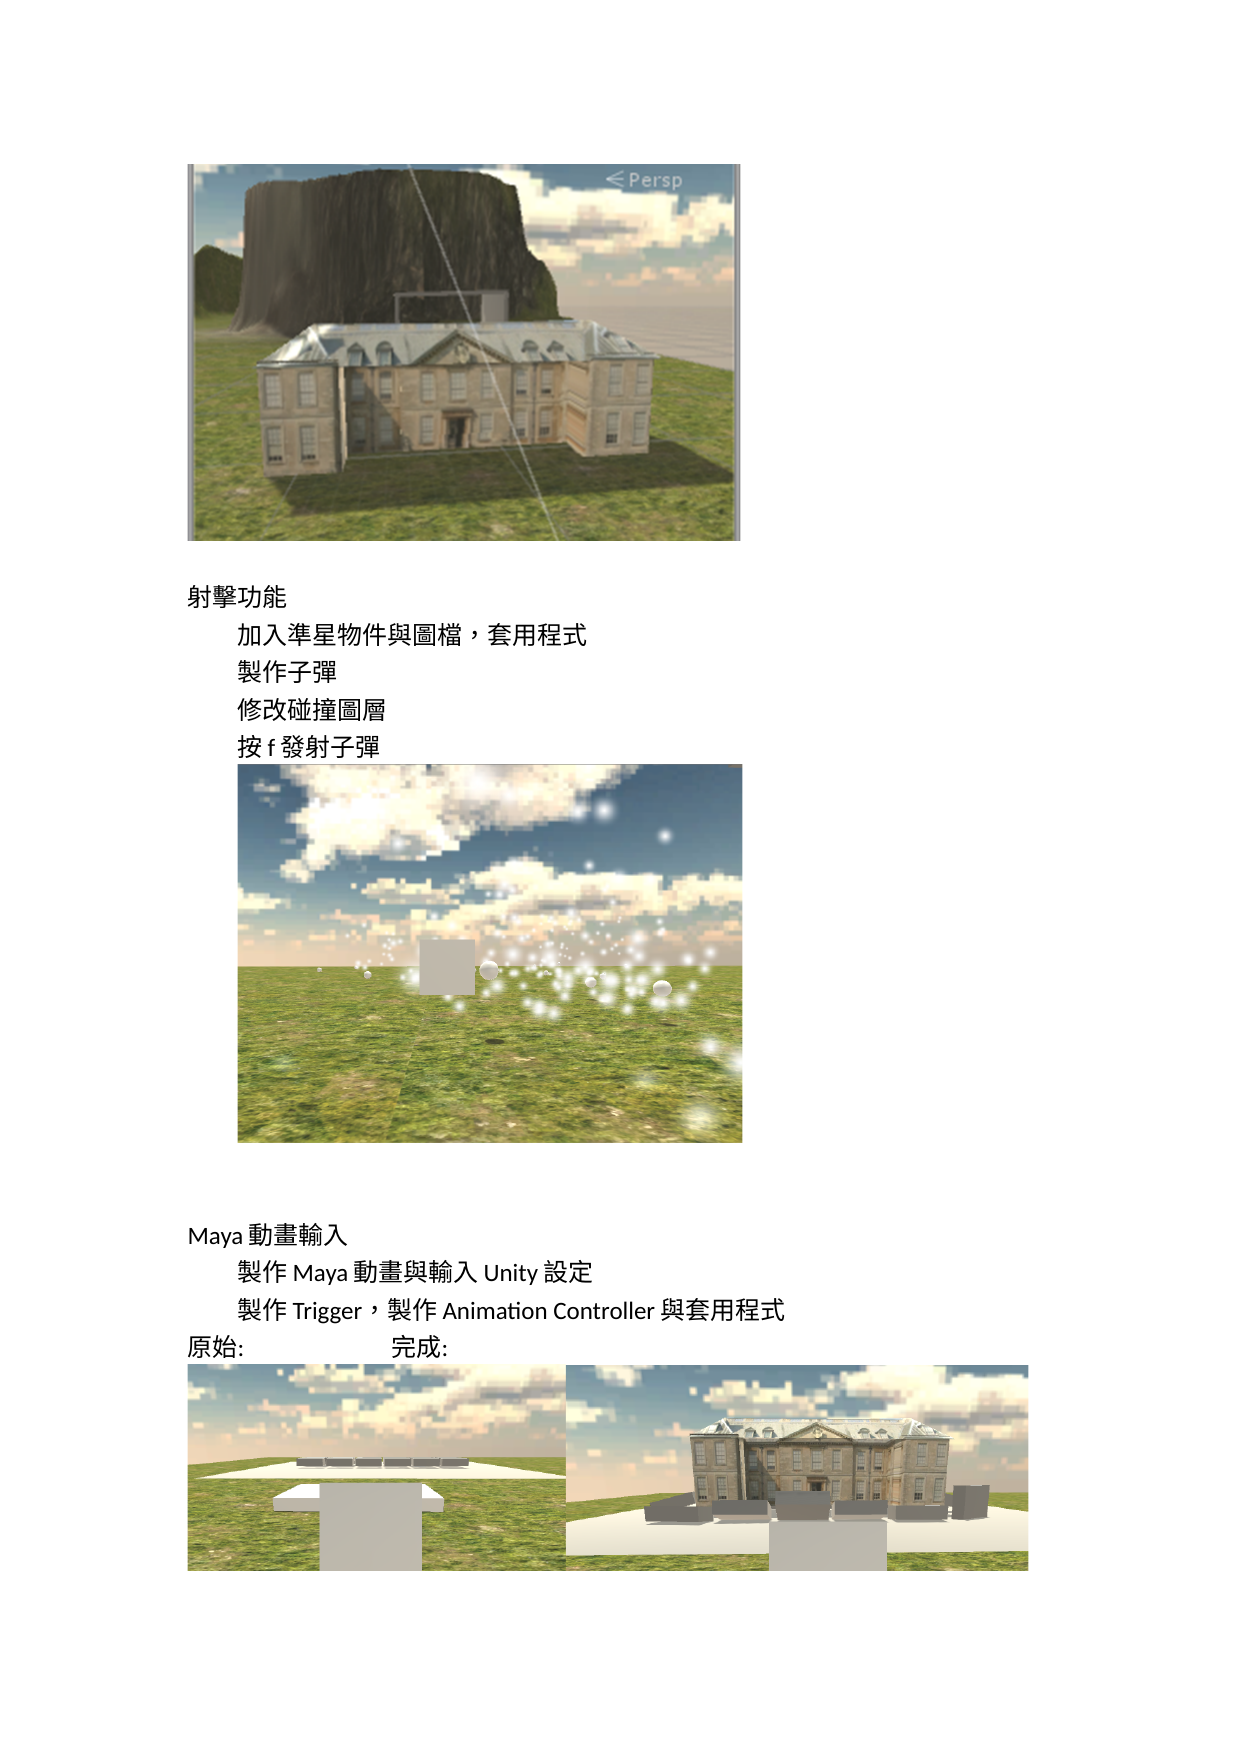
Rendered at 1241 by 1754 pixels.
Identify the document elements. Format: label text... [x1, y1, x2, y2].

text 射擊功能 [187, 577, 1053, 614]
picture [237, 764, 743, 1143]
picture [187, 164, 741, 541]
text 製作子彈 [187, 652, 1053, 689]
text 製作Maya動畫與輸入Unity設定 [187, 1252, 1053, 1289]
text Maya動畫輸入 [187, 1214, 1053, 1252]
text 加入準星物件與圖檔，套用程式 [187, 614, 1053, 652]
text 原始: 完成: [187, 1327, 1053, 1364]
text 修改碰撞圖層 [187, 689, 1053, 727]
text 製作Trigger，製作Animation Controller與套用程式 [187, 1289, 1053, 1327]
text 按f發射子彈 [187, 727, 1053, 764]
picture [187, 1364, 1029, 1571]
